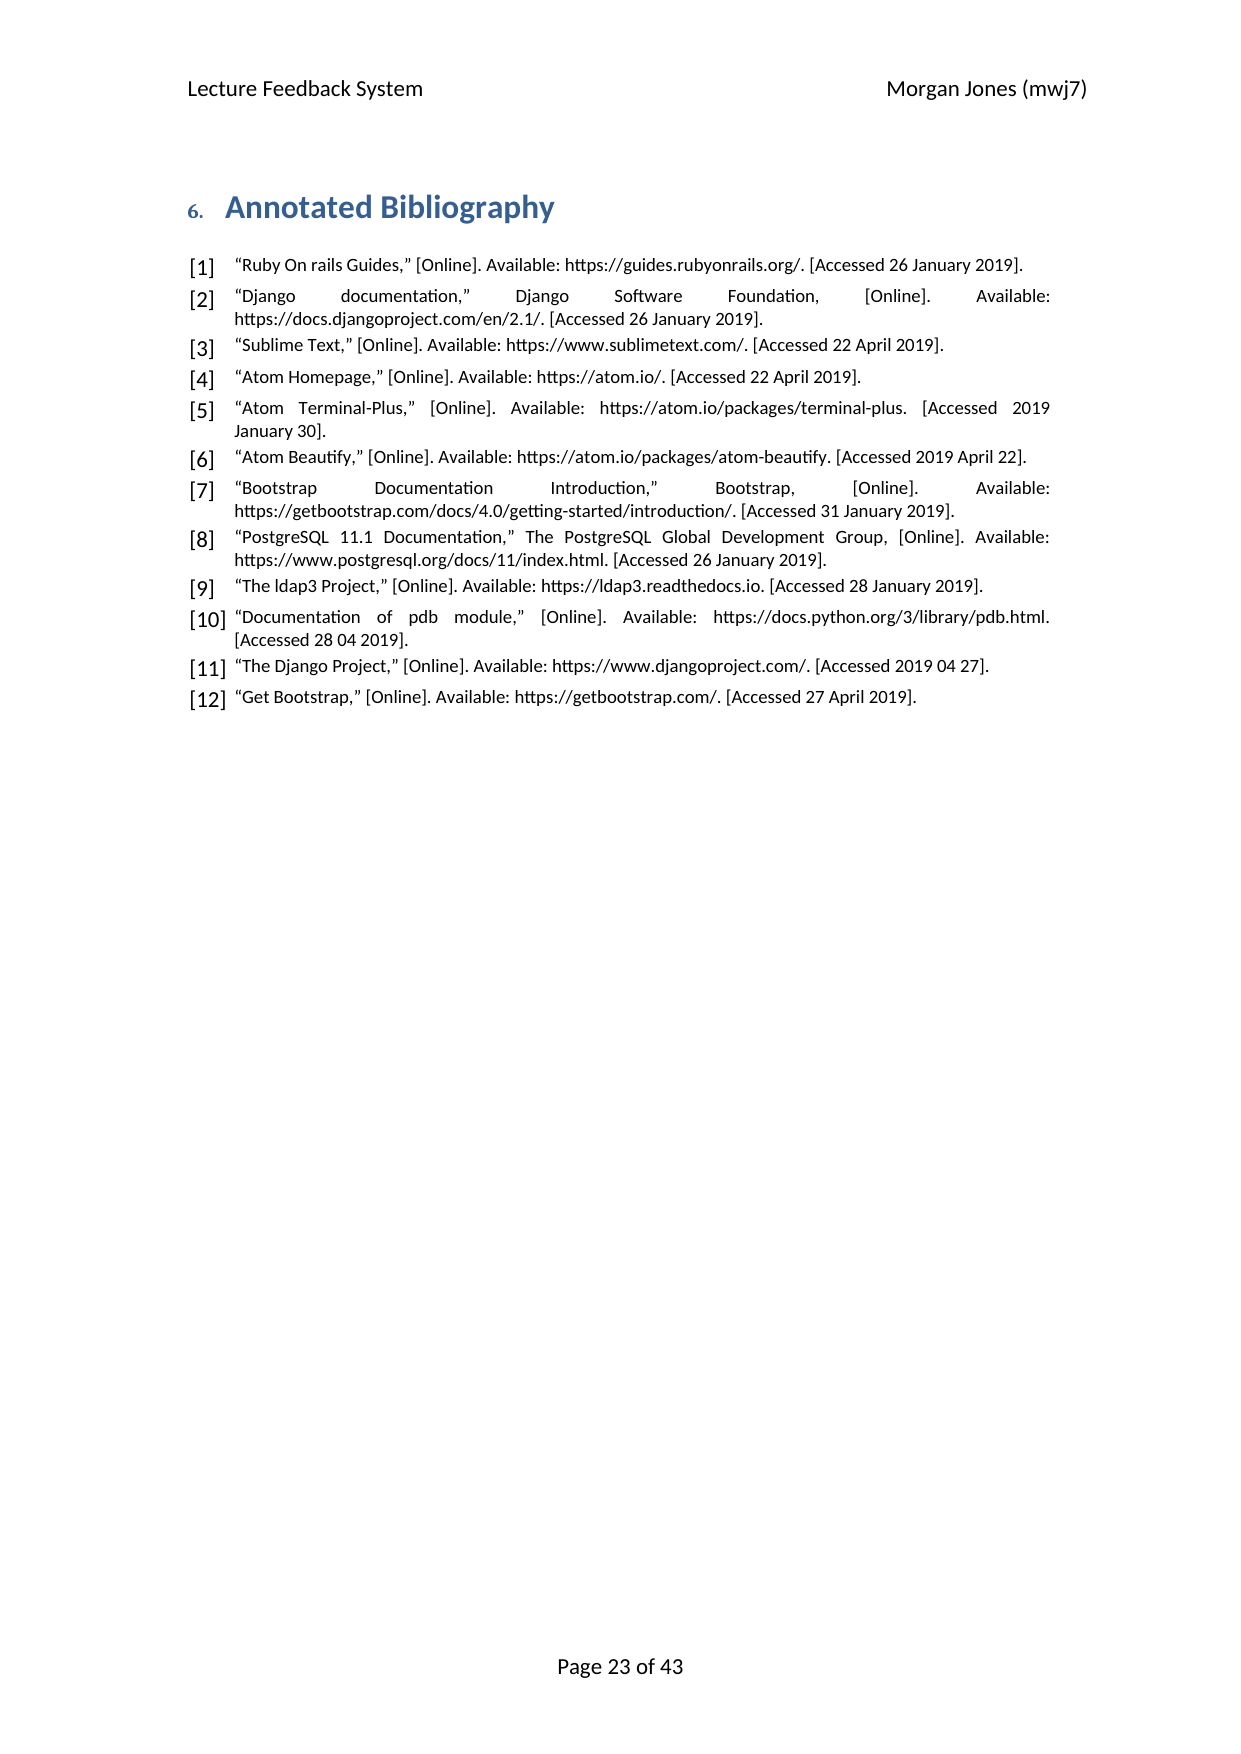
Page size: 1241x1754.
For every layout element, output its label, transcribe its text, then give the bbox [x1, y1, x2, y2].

table_cell “Atom Terminal-Plus,” [Online]. Available: https://atom.io/packages/terminal-plus. [Accessed 2019 January 30]. [233, 394, 1053, 443]
table_cell [6] [188, 443, 233, 474]
table_cell “The ldap3 Project,” [Online]. Available: https://ldap3.readthedocs.io. [Accessed 28 January 2019]. [233, 573, 1053, 603]
table_cell [2] [188, 283, 233, 332]
subtitle Annotated Bibliography [187, 186, 1053, 227]
table_cell “Bootstrap Documentation Introduction,” Bootstrap, [Online]. Available: https://getbootstrap.com/docs/4.0/getting-started/introduction/. [Accessed 31 January 2019]. [233, 475, 1053, 523]
table_cell [8] [188, 524, 233, 572]
table_cell [10] [188, 604, 233, 652]
table_cell [7] [188, 475, 233, 523]
table_cell [3] [188, 332, 233, 363]
table_cell “Atom Homepage,” [Online]. Available: https://atom.io/. [Accessed 22 April 2019]. [233, 363, 1053, 394]
table_cell “Get Bootstrap,” [Online]. Available: https://getbootstrap.com/. [Accessed 27 April 2019]. [233, 684, 1053, 715]
table_cell “Django documentation,” Django Software Foundation, [Online]. Available: https://docs.djangoproject.com/en/2.1/. [Accessed 26 January 2019]. [233, 283, 1053, 332]
table_cell [11] [188, 653, 233, 684]
table_cell [5] [188, 394, 233, 443]
table_cell “Sublime Text,” [Online]. Available: https://www.sublimetext.com/. [Accessed 22 April 2019]. [233, 332, 1053, 363]
table_header [1] [188, 252, 233, 283]
table_cell [4] [188, 363, 233, 394]
table_cell “PostgreSQL 11.1 Documentation,” The PostgreSQL Global Development Group, [Online]. Available: https://www.postgresql.org/docs/11/index.html. [Accessed 26 January 2019]. [233, 524, 1053, 572]
table_cell “The Django Project,” [Online]. Available: https://www.djangoproject.com/. [Accessed 2019 04 27]. [233, 653, 1053, 684]
table_header “Ruby On rails Guides,” [Online]. Available: https://guides.rubyonrails.org/. [Accessed 26 January 2019]. [233, 252, 1053, 283]
table_cell “Documentation of pdb module,” [Online]. Available: https://docs.python.org/3/library/pdb.html. [Accessed 28 04 2019]. [233, 604, 1053, 652]
table_cell [9] [188, 573, 233, 603]
table_cell [12] [188, 684, 233, 715]
table_cell “Atom Beautify,” [Online]. Available: https://atom.io/packages/atom-beautify. [Accessed 2019 April 22]. [233, 443, 1053, 474]
